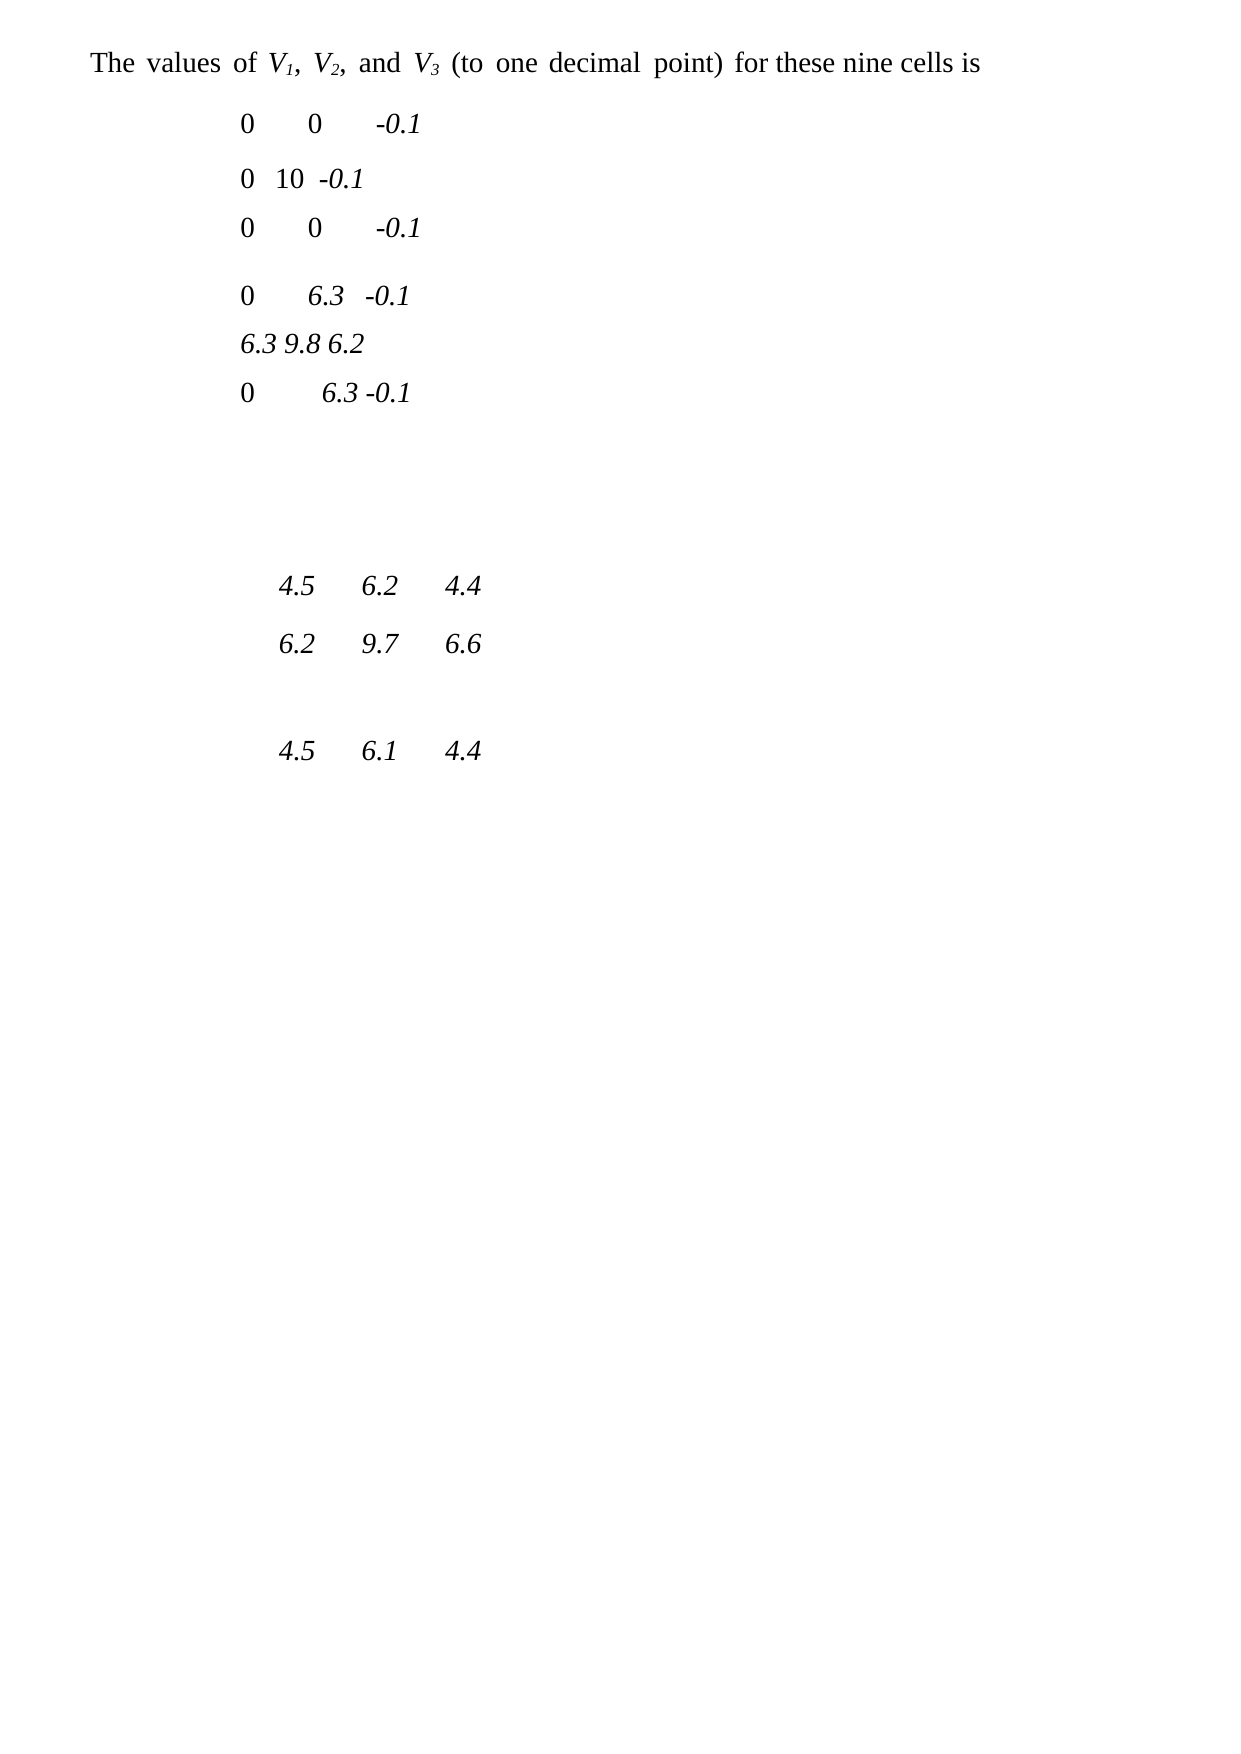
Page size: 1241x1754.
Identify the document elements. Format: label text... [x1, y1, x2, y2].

text 0 6.3 -0.1 [240, 278, 1213, 311]
text 0 6.3 -0.1 [240, 375, 1213, 409]
table_cell 6.1 [329, 702, 431, 775]
text 0 0 -0.1 [240, 210, 1213, 243]
text 0 10 -0.1 [240, 161, 1213, 195]
table_cell 4.4 [431, 702, 539, 775]
table_cell 9.7 [329, 618, 431, 702]
text 0 0 -0.1 [240, 106, 1213, 140]
text 6.3 9.8 6.2 [240, 327, 1213, 360]
table_cell 6.2 [221, 618, 329, 702]
table_header 6.2 [329, 543, 431, 618]
table_cell 6.6 [431, 618, 539, 702]
text The values of V1, V2, and V3 (to one decimal point) for these nine cells is [90, 45, 1213, 79]
table_header 4.5 [221, 543, 329, 618]
table_header 4.4 [431, 543, 539, 618]
table_cell 4.5 [221, 702, 329, 775]
